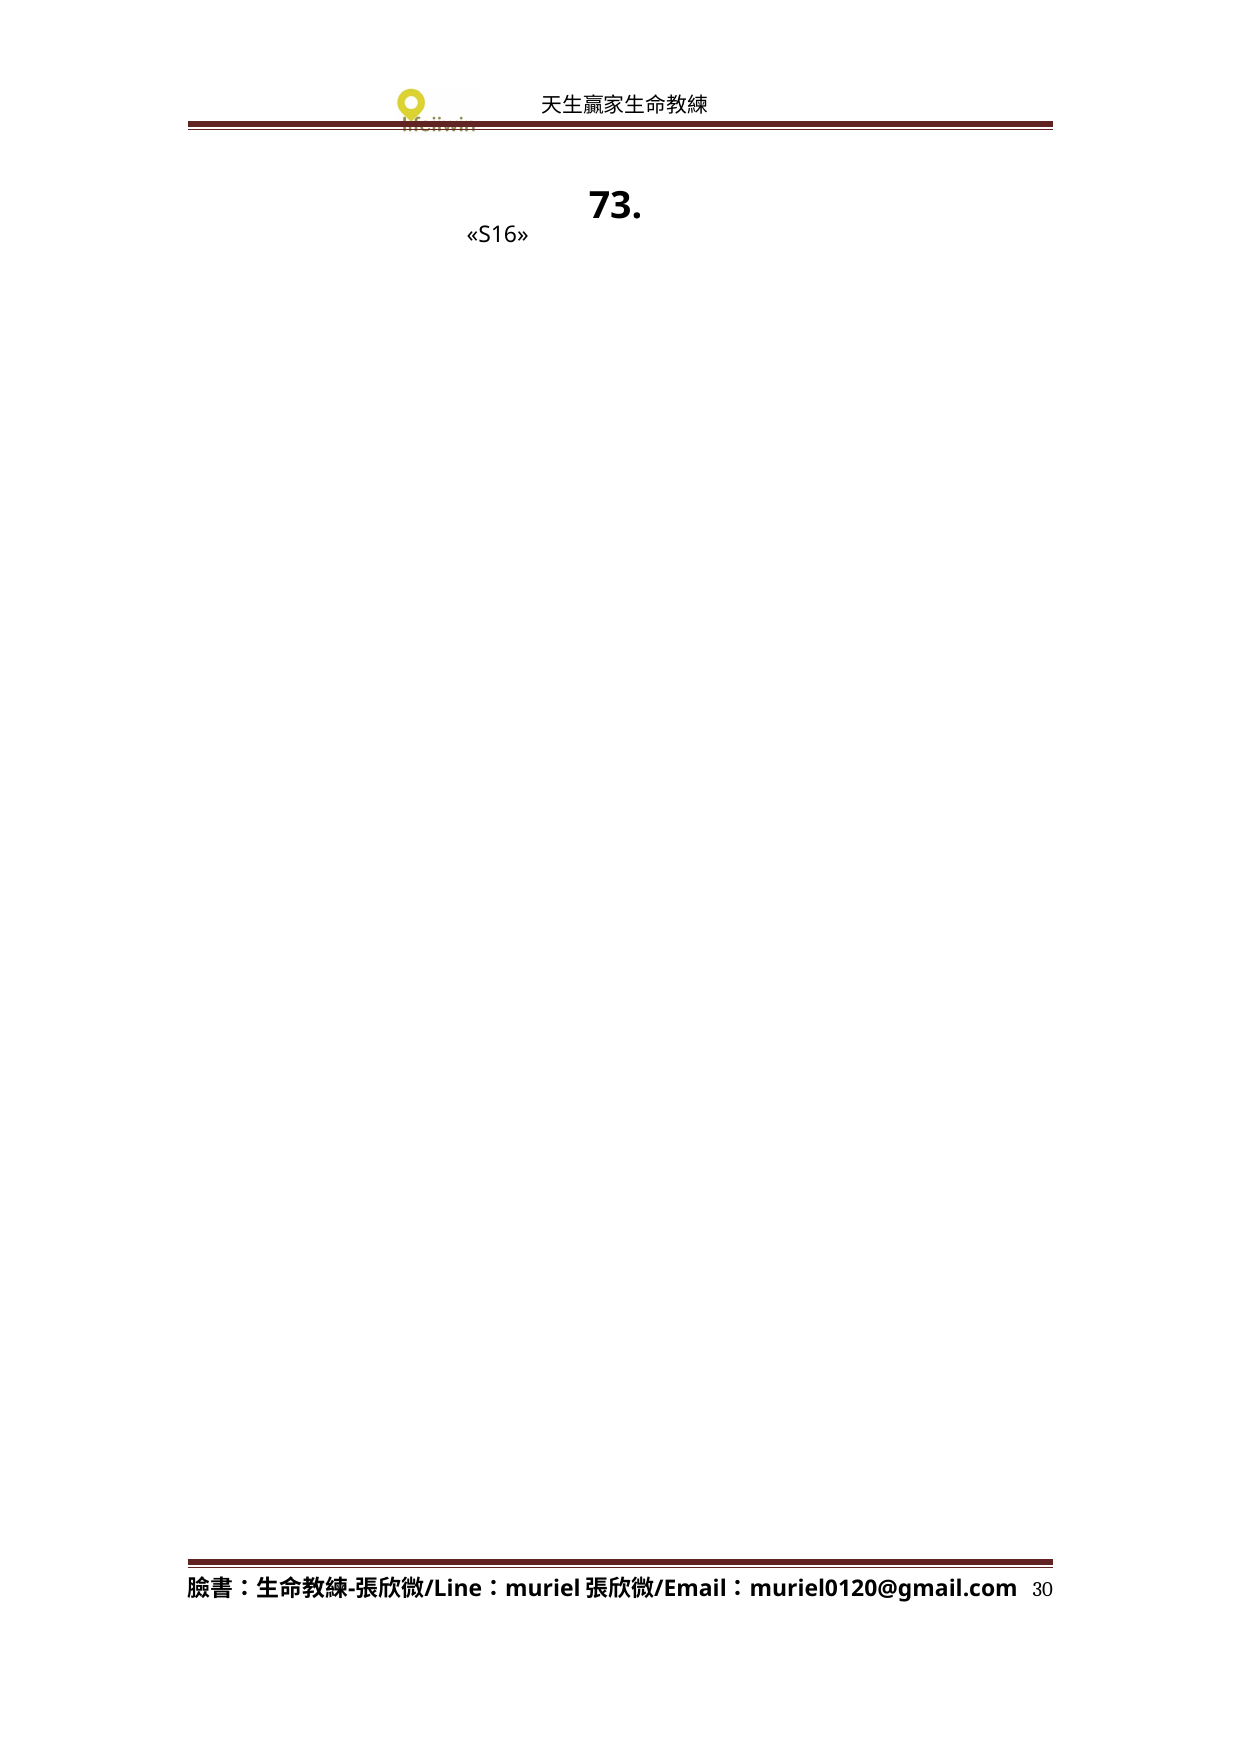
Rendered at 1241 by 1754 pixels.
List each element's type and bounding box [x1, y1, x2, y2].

picture [393, 88, 482, 121]
picture [393, 130, 482, 137]
